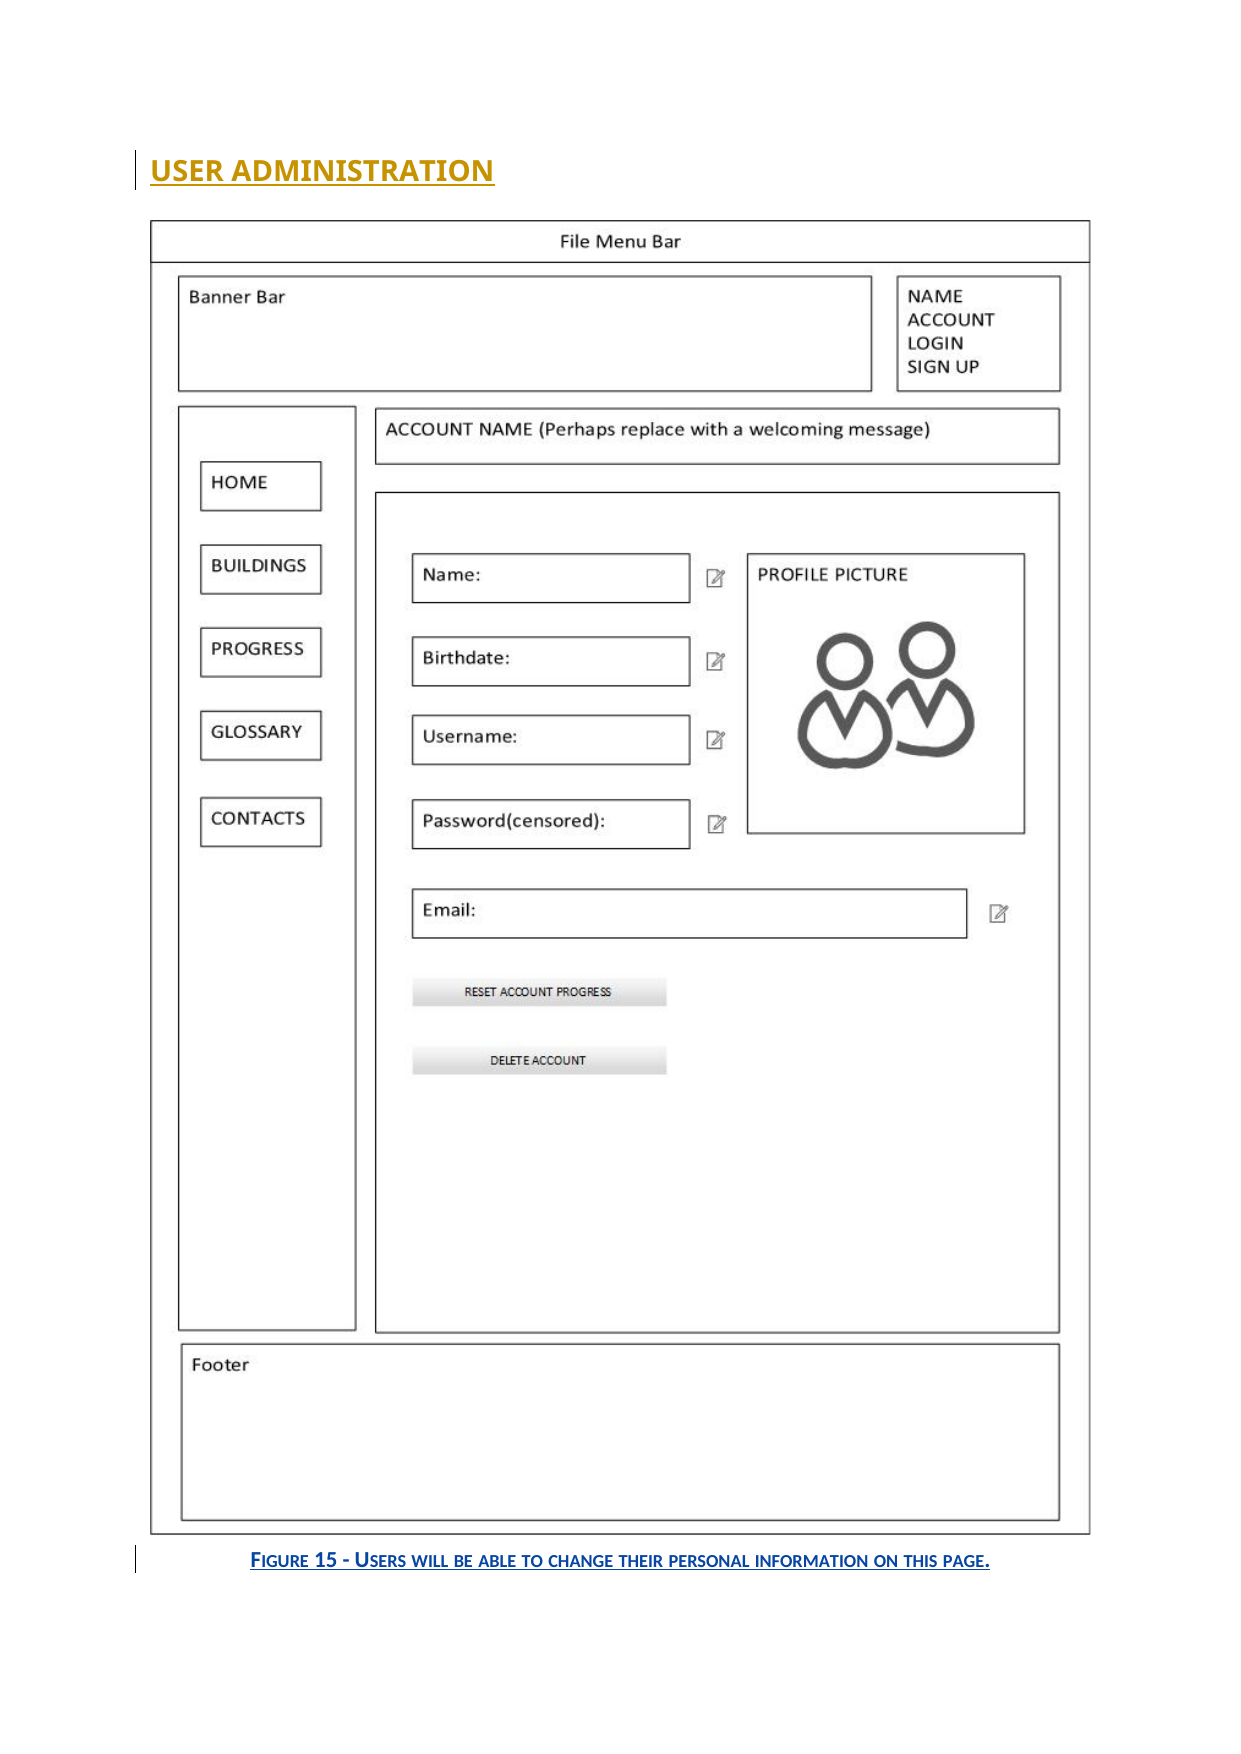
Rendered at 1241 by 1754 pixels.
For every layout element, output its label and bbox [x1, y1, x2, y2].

picture [150, 219, 1091, 1536]
